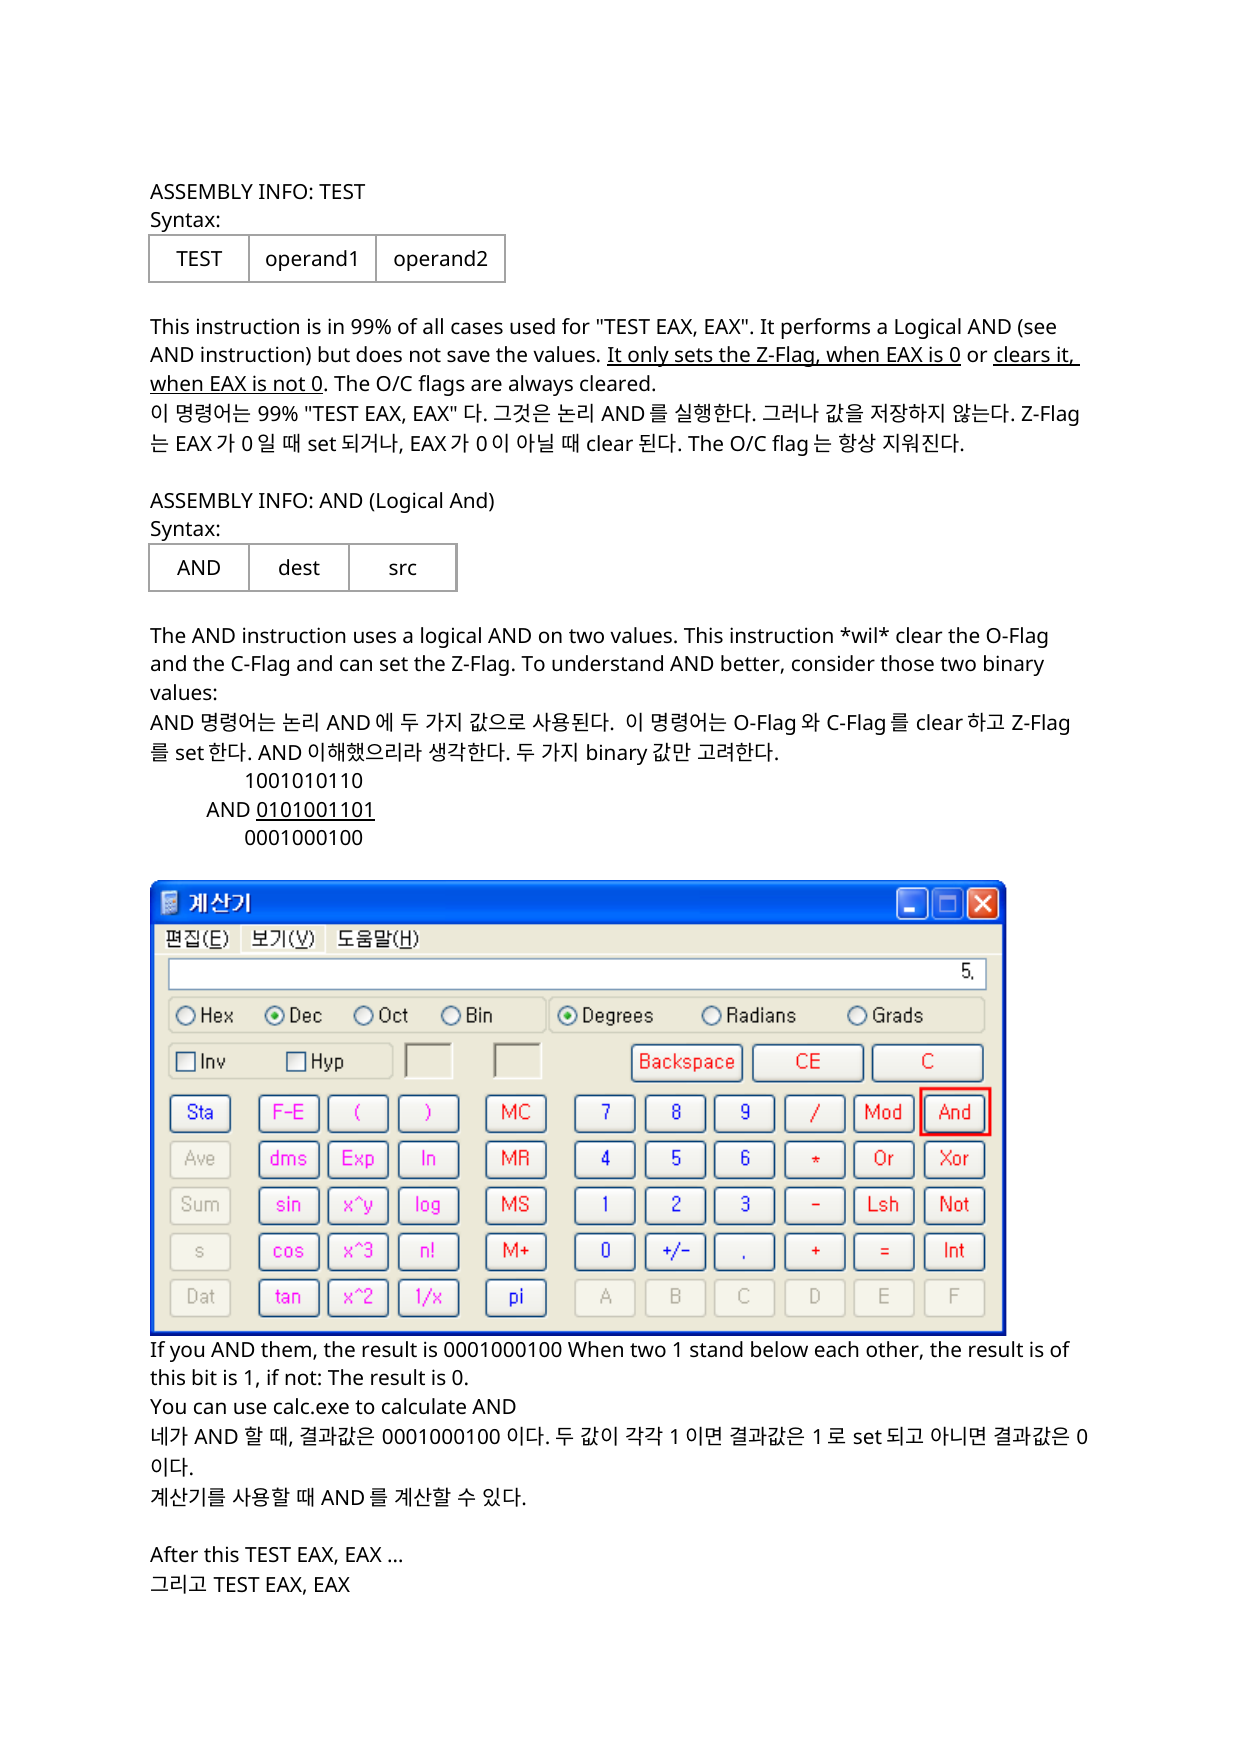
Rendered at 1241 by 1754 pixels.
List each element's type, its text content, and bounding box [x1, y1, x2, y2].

text This instruction is in 99% of all cases used for "TEST EAX, EAX". It performs a Logical AND (see AND instruction) but does not save the values. It only sets the Z-Flag, when EAX is 0 or clears it, when EAX is not 0. The O/C flags are always cleared. [150, 312, 1090, 397]
text After this TEST EAX, EAX … [150, 1540, 1090, 1568]
text The AND instruction uses a logical AND on two values. This instruction *wil* clear the O-Flag and the C-Flag and can set the Z-Flag. To understand AND better, consider those two binary values: [150, 621, 1090, 706]
table_header TEST [150, 236, 248, 281]
text 그리고 TEST EAX, EAX [150, 1568, 1090, 1598]
text 네가 AND 할 때, 결과값은 0001000100 이다. 두 값이 각각 1이면 결과값은 1로 set되고 아니면 결과값은 0 이다. [150, 1420, 1090, 1481]
text Syntax: [150, 206, 1090, 234]
text AND 0101001101 [206, 795, 1090, 823]
table_header operand2 [377, 236, 504, 281]
text If you AND them, the result is 0001000100 When two 1 stand below each other, the result is of this bit is 1, if not: The result is 0. [150, 1335, 1090, 1392]
table_header src [350, 545, 455, 590]
text You can use calc.exe to calculate AND [150, 1392, 1090, 1420]
table_header operand1 [250, 236, 375, 281]
text ASSEMBLY INFO: TEST [150, 177, 1090, 206]
text Syntax: [150, 514, 1090, 543]
table_header dest [250, 545, 348, 590]
text 계산기를 사용할 때 AND를 계산할 수 있다. [150, 1481, 1090, 1511]
text 이 명령어는 99% "TEST EAX, EAX" 다. 그것은 논리 AND를 실행한다. 그러나 값을 저장하지 않는다. Z-Flag는 EAX가 0일 때 set되거나, EAX가 0이 아닐 때 clear 된다. The O/C flag는 항상 지워진다. [150, 397, 1090, 458]
text ASSEMBLY INFO: AND (Logical And) [150, 486, 1090, 514]
text 1001010110 [206, 767, 1090, 795]
table_header AND [150, 545, 248, 590]
picture [150, 880, 1007, 1336]
text AND 명령어는 논리 AND에 두 가지 값으로 사용된다. 이 명령어는 O-Flag와 C-Flag를 clear하고 Z-Flag를 set한다. AND 이해했으리라 생각한다. 두 가지 binary 값만 고려한다. [150, 706, 1090, 767]
text 0001000100 [206, 823, 1090, 852]
